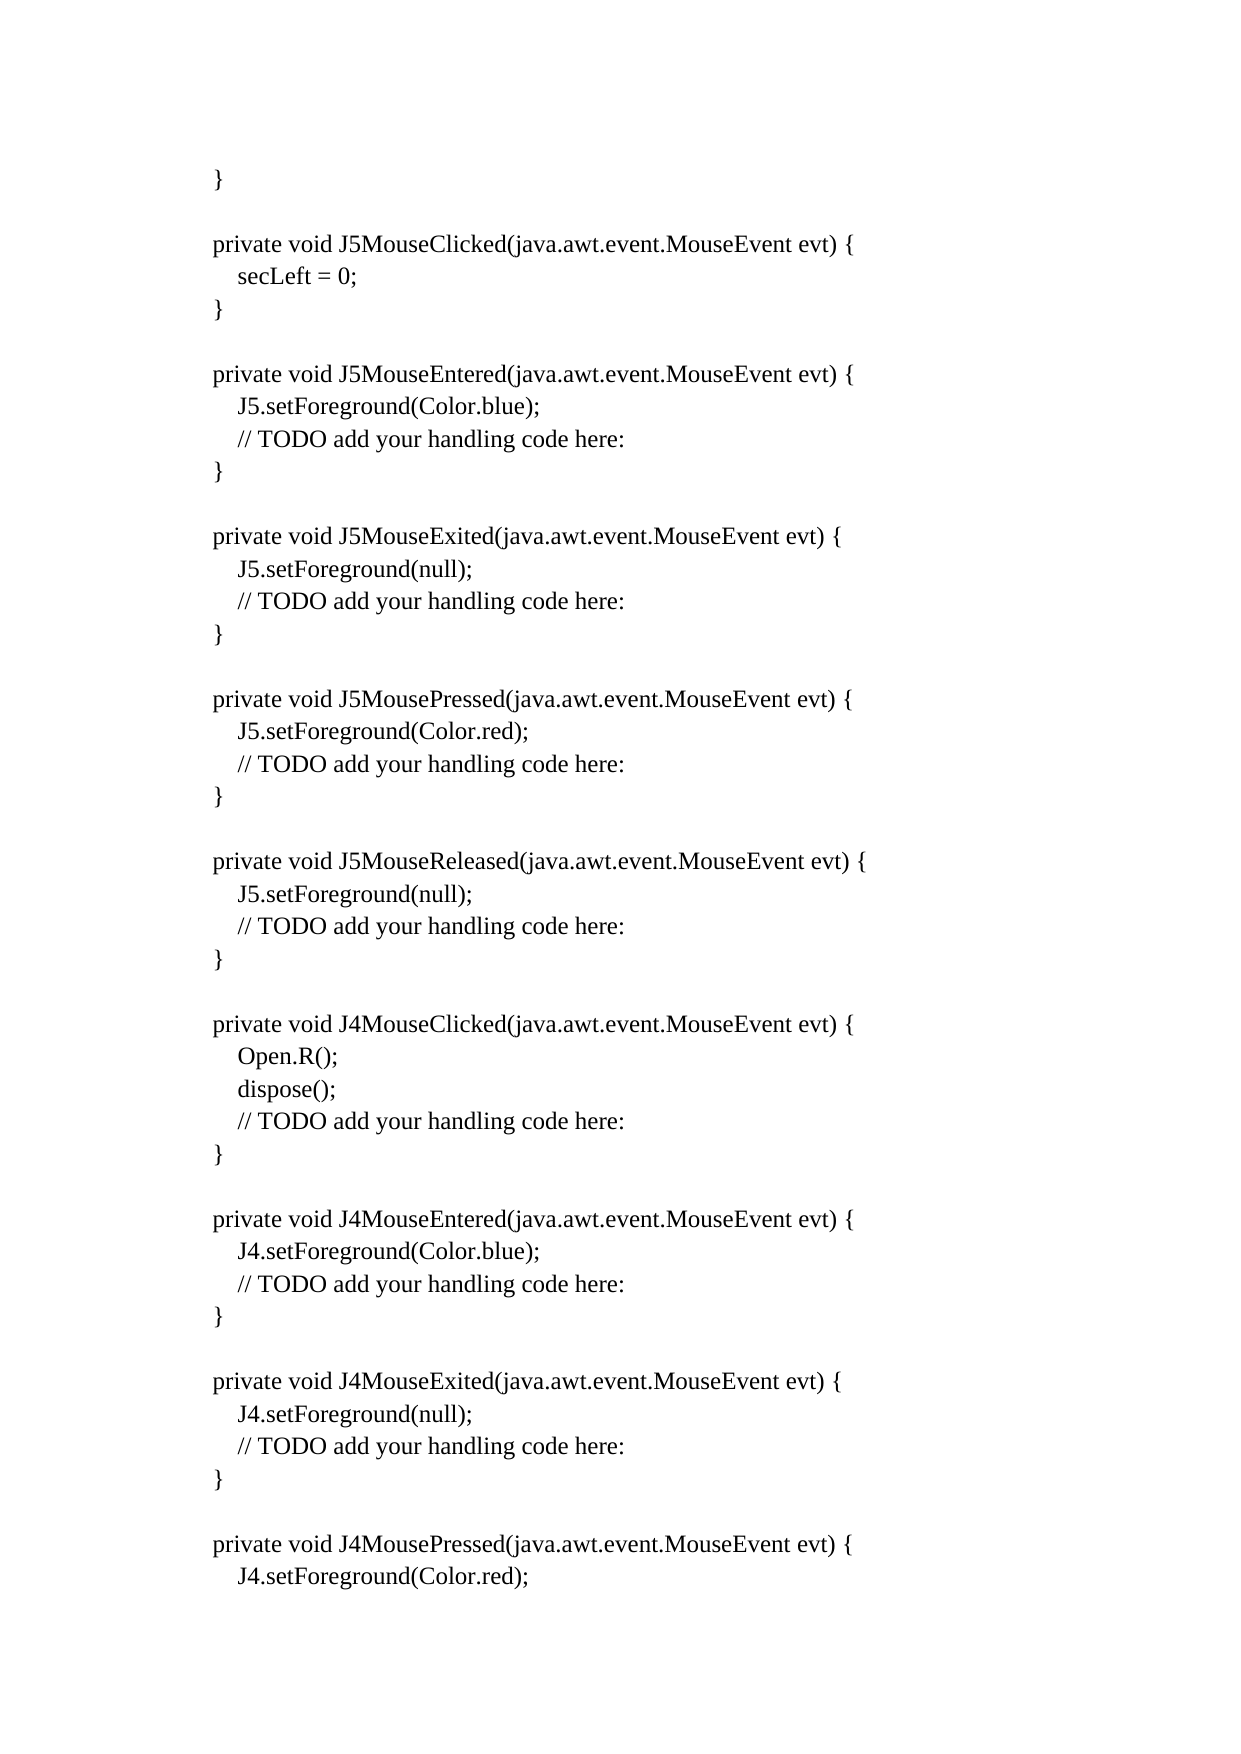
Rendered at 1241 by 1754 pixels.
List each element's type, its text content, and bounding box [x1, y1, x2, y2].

text // TODO add your handling code here: [187, 422, 1053, 454]
text // TODO add your handling code here: [187, 909, 1053, 942]
text dispose(); [187, 1072, 1053, 1104]
text J5.setForeground(Color.red); [187, 714, 1053, 747]
text } [187, 1137, 1053, 1169]
text } [187, 1462, 1053, 1494]
text } [187, 779, 1053, 812]
text private void J5MouseReleased(java.awt.event.MouseEvent evt) { [187, 844, 1053, 877]
text // TODO add your handling code here: [187, 747, 1053, 779]
text // TODO add your handling code here: [187, 1429, 1053, 1462]
text private void J4MousePressed(java.awt.event.MouseEvent evt) { [187, 1527, 1053, 1559]
text } [187, 1299, 1053, 1332]
text private void J4MouseEntered(java.awt.event.MouseEvent evt) { [187, 1202, 1053, 1234]
text secLeft = 0; [187, 259, 1053, 292]
text // TODO add your handling code here: [187, 584, 1053, 617]
text } [187, 942, 1053, 974]
text private void J5MousePressed(java.awt.event.MouseEvent evt) { [187, 682, 1053, 714]
text private void J4MouseClicked(java.awt.event.MouseEvent evt) { [187, 1007, 1053, 1039]
text // TODO add your handling code here: [187, 1267, 1053, 1299]
text private void J4MouseExited(java.awt.event.MouseEvent evt) { [187, 1364, 1053, 1397]
text J5.setForeground(null); [187, 552, 1053, 584]
text J5.setForeground(null); [187, 877, 1053, 909]
text private void J5MouseClicked(java.awt.event.MouseEvent evt) { [187, 227, 1053, 259]
text } [187, 292, 1053, 324]
text } [187, 454, 1053, 487]
text // TODO add your handling code here: [187, 1104, 1053, 1137]
text Open.R(); [187, 1039, 1053, 1072]
text J5.setForeground(Color.blue); [187, 389, 1053, 422]
text J4.setForeground(Color.red); [187, 1559, 1053, 1592]
text private void J5MouseExited(java.awt.event.MouseEvent evt) { [187, 519, 1053, 552]
text } [187, 162, 1053, 194]
text } [187, 617, 1053, 649]
text private void J5MouseEntered(java.awt.event.MouseEvent evt) { [187, 357, 1053, 389]
text J4.setForeground(Color.blue); [187, 1234, 1053, 1267]
text J4.setForeground(null); [187, 1397, 1053, 1429]
